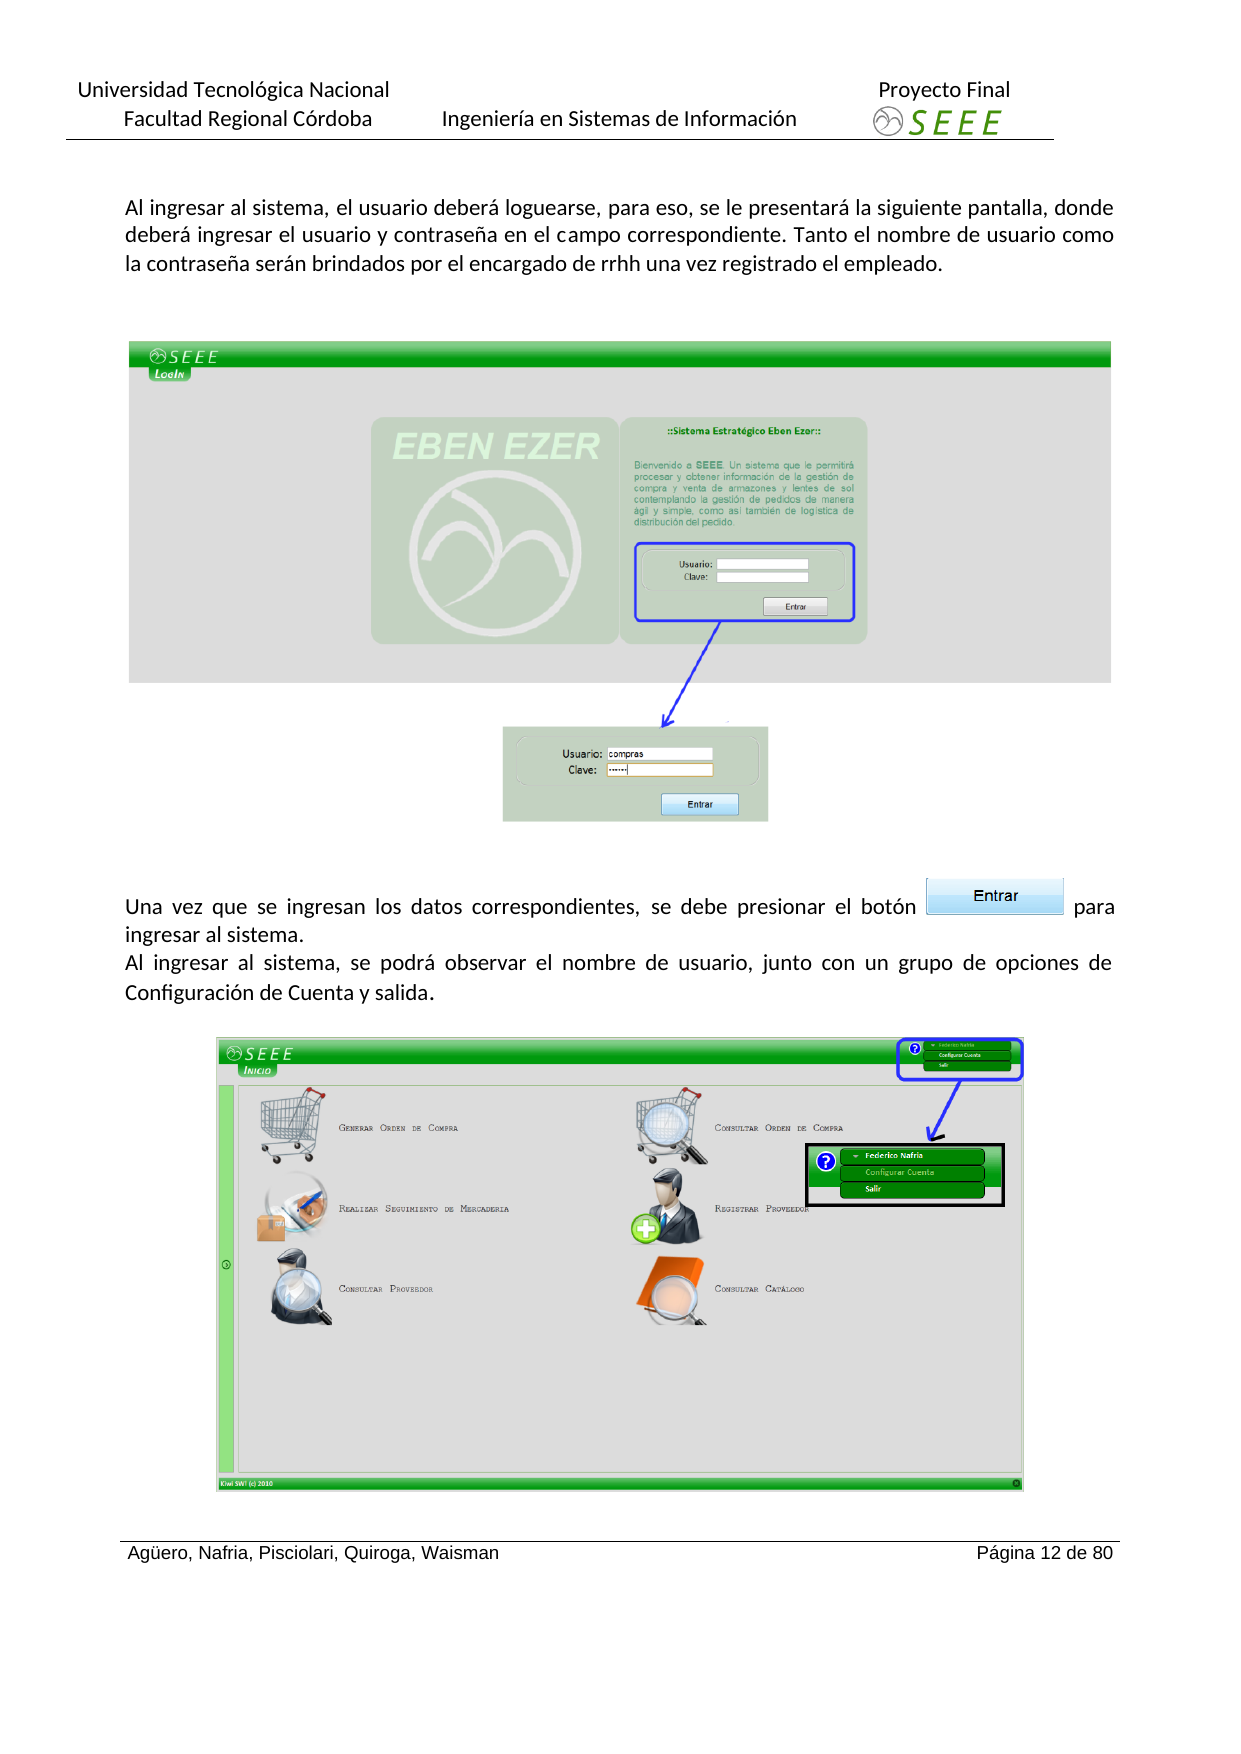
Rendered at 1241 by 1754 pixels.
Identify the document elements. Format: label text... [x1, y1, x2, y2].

text Al ingresar al sistema, el usuario deberá loguearse, para eso, se le presentará la siguiente pantalla, donde deberá ingresar el usuario y contraseña en el campo correspondiente. Tanto el nombre de usuario como la contraseña serán brindados por el encargado de rrhh una vez registrado el empleado. [125, 193, 1115, 277]
picture [926, 878, 1064, 915]
text Al ingresar al sistema, se podrá observar el nombre de usuario, junto con un grupo de opciones de Configuración de Cuenta y salida. [125, 948, 1115, 1007]
picture [873, 103, 1004, 139]
text Una vez que se ingresan los datos correspondientes, se debe presionar el botón para ingresar al sistema. [125, 878, 1115, 948]
picture [128, 335, 1112, 851]
picture [216, 1037, 1024, 1492]
